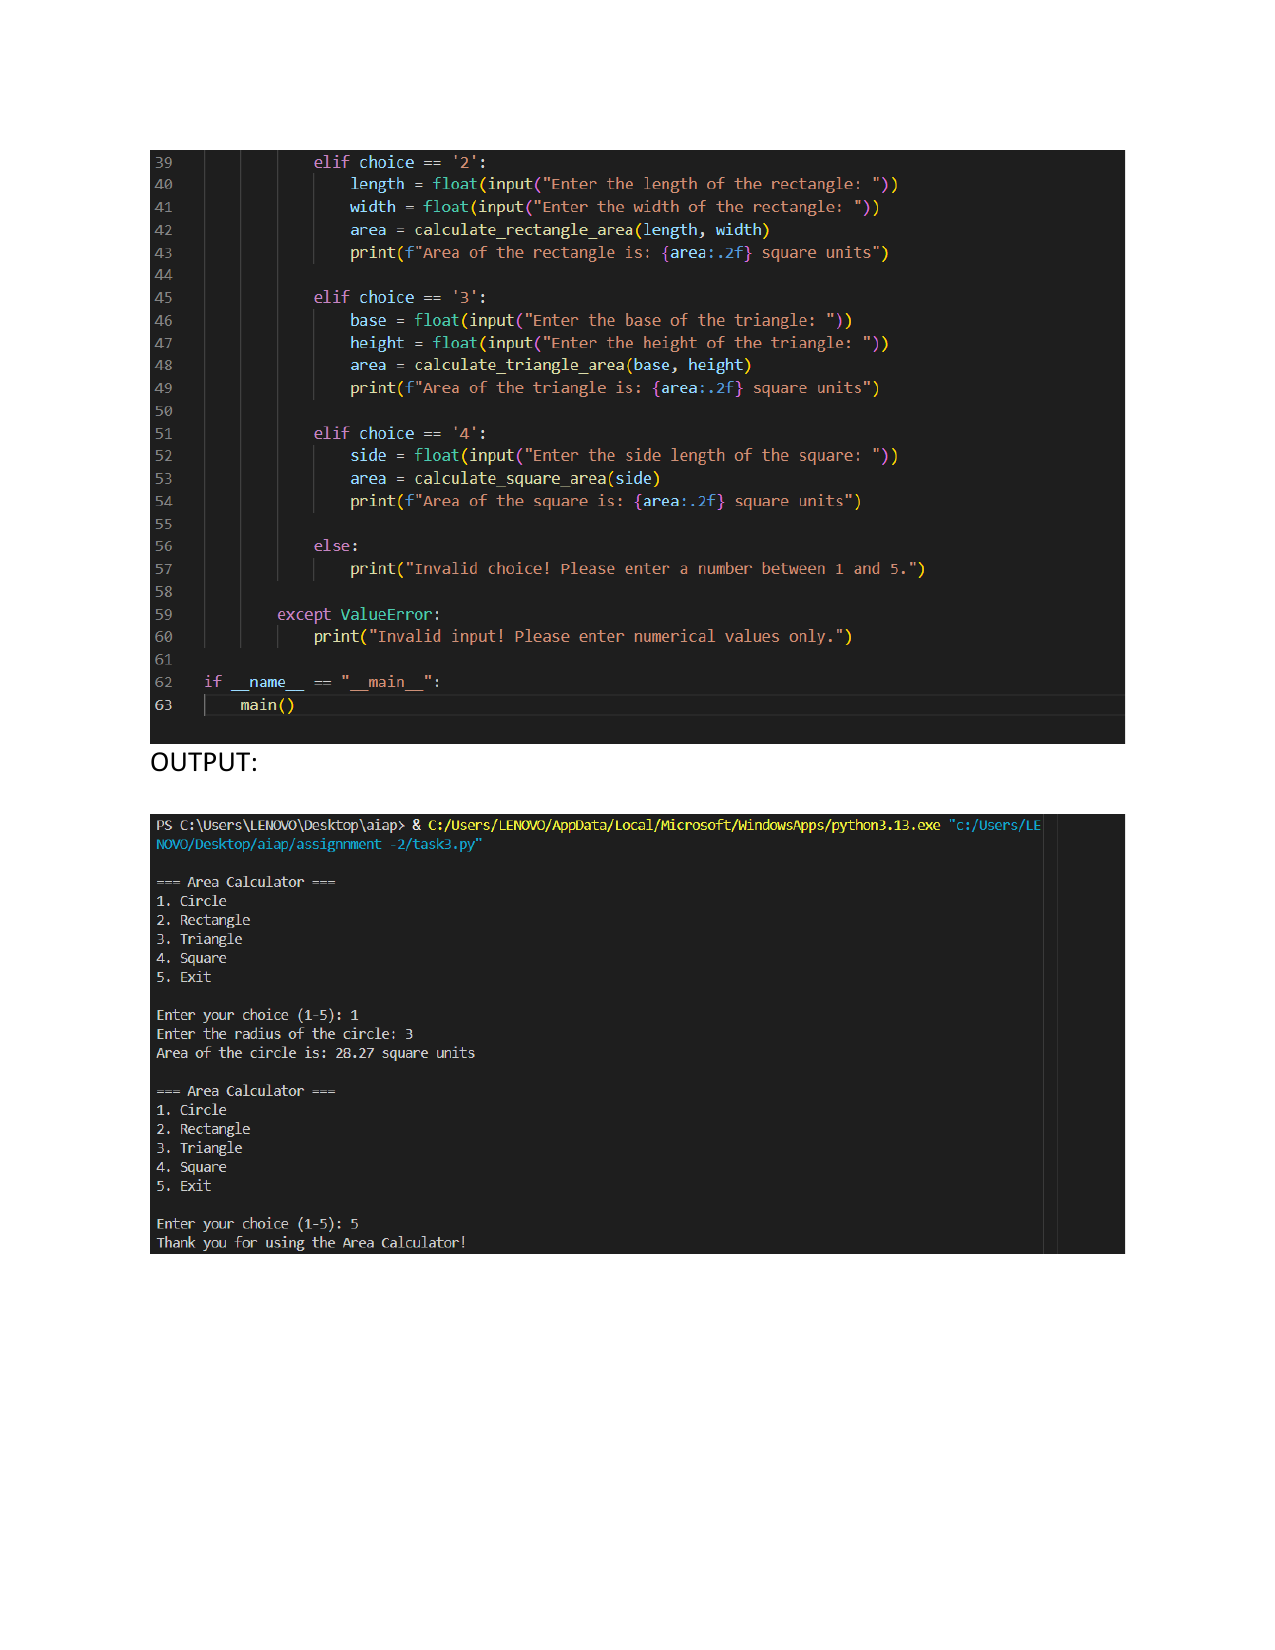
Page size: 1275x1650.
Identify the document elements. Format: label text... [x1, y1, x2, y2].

picture [150, 814, 1125, 1254]
picture [150, 150, 1125, 744]
text OUTPUT: [150, 744, 1125, 779]
